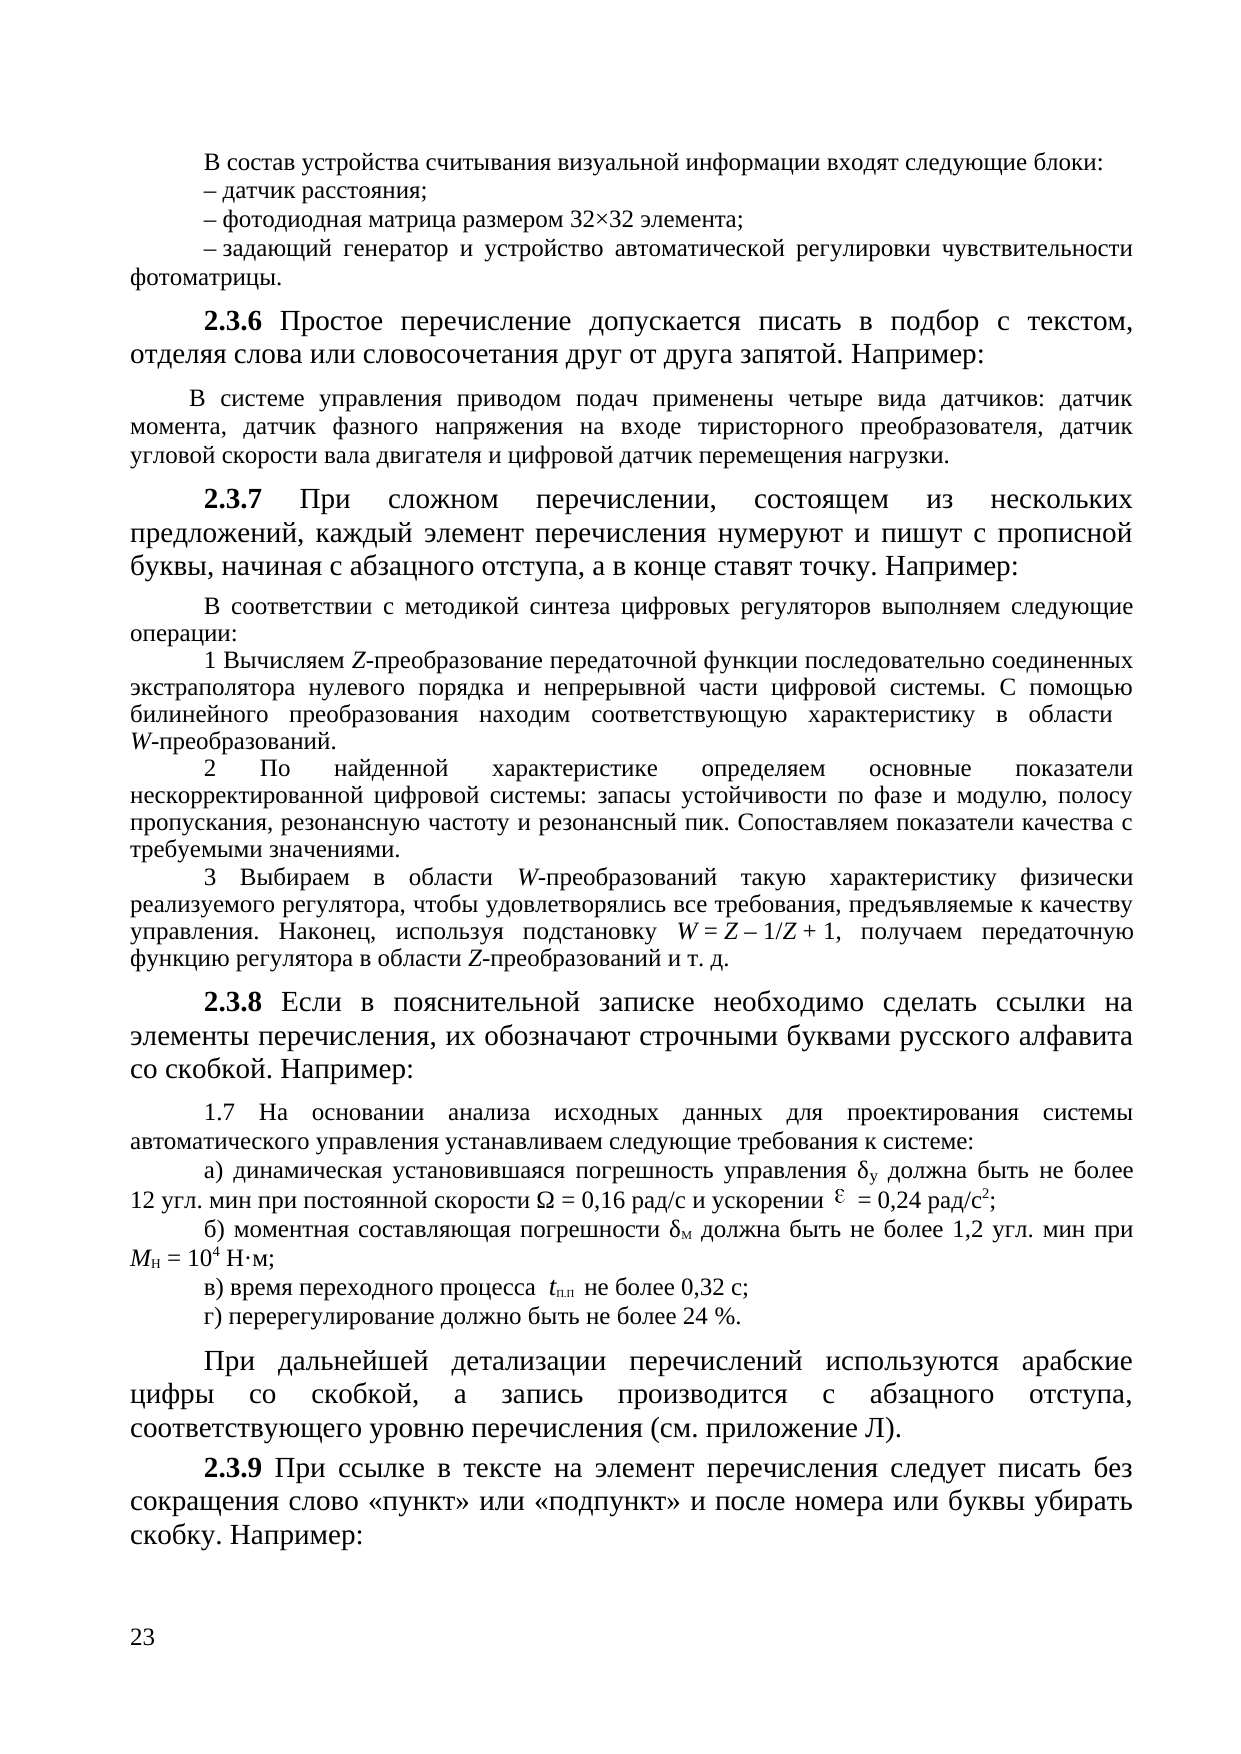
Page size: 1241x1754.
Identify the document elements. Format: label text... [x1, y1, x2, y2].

text 3 Выбираем в области W-преобразований такую характеристику физически реализуемого регулятора, чтобы удовлетворялись все требования, предъявляемые к качеству управления. Наконец, используя подстановку W = Z – 1/Z + 1, получаем передаточную функцию регулятора в области Z-преобразований и т. д. [130, 863, 1134, 972]
text В соответствии с методикой синтеза цифровых регуляторов выполняем следующие операции: [130, 592, 1134, 647]
text 1 Вычисляем Z-преобразование передаточной функции последовательно соединенных экстраполятора нулевого порядка и непрерывной части цифровой системы. С помощью билинейного преобразования находим соответствующую характеристику в области W-преобразований. [130, 647, 1134, 755]
text 2.3.9 При ссылке в тексте на элемент перечисления следует писать без сокращения слово «пункт» или «подпункт» и после номера или буквы убирать скобку. Например: [130, 1450, 1134, 1551]
text 2.3.6 Простое перечисление допускается писать в подбор с текстом, отделяя слова или словосочетания друг от друга запятой. Например: [130, 303, 1134, 370]
text 2.3.8 Если в пояснительной записке необходимо сделать ссылки на элементы перечисления, их обозначают строчными буквами русского алфавита со скобкой. Например: [130, 984, 1134, 1085]
text 2 По найденной характеристике определяем основные показатели нескорректированной цифровой системы: запасы устойчивости по фазе и модулю, полосу пропускания, резонансную частоту и резонансный пик. Сопоставляем показатели качества с требуемыми значениями. [130, 755, 1134, 863]
text – задающий генератор и устройство автоматической регулировки чувствительности фотоматрицы. [130, 233, 1134, 291]
text б) моментная составляющая погрешности δм должна быть не более 1,2 угл. мин при Мн = 104 Н·м; [130, 1214, 1134, 1272]
text 1.7 На основании анализа исходных данных для проектирования системы автоматического управления устанавливаем следующие требования к системе: [130, 1097, 1134, 1156]
text – датчик расстояния; [130, 176, 1134, 204]
text в) время переходного процесса tп.п не более 0,32 с; [130, 1272, 1134, 1301]
text а) динамическая установившаяся погрешность управления δу должна быть не более 12 угл. мин при постоянной скорости Ω = 0,16 рад/с и ускорении = 0,24 рад/с2; [130, 1156, 1134, 1214]
text г) перерегулирование должно быть не более 24 %. [130, 1301, 1134, 1331]
text – фотодиодная матрица размером 32×32 элемента; [130, 204, 1134, 233]
text В системе управления приводом подач применены четыре вида датчиков: датчик момента, датчик фазного напряжения на входе тиристорного преобразователя, датчик угловой скорости вала двигателя и цифровой датчик перемещения нагрузки. [130, 383, 1134, 469]
text При дальнейшей детализации перечислений используются арабские цифры со скобкой, а запись производится с абзацного отступа, соответствующего уровню перечисления (см. приложение Л). [130, 1343, 1134, 1444]
text 2.3.7 При сложном перечислении, состоящем из нескольких предложений, каждый элемент перечисления нумеруют и пишут с прописной буквы, начиная с абзацного отступа, а в конце ставят точку. Например: [130, 481, 1134, 582]
text В состав устройства считывания визуальной информации входят следующие блоки: [130, 147, 1134, 176]
